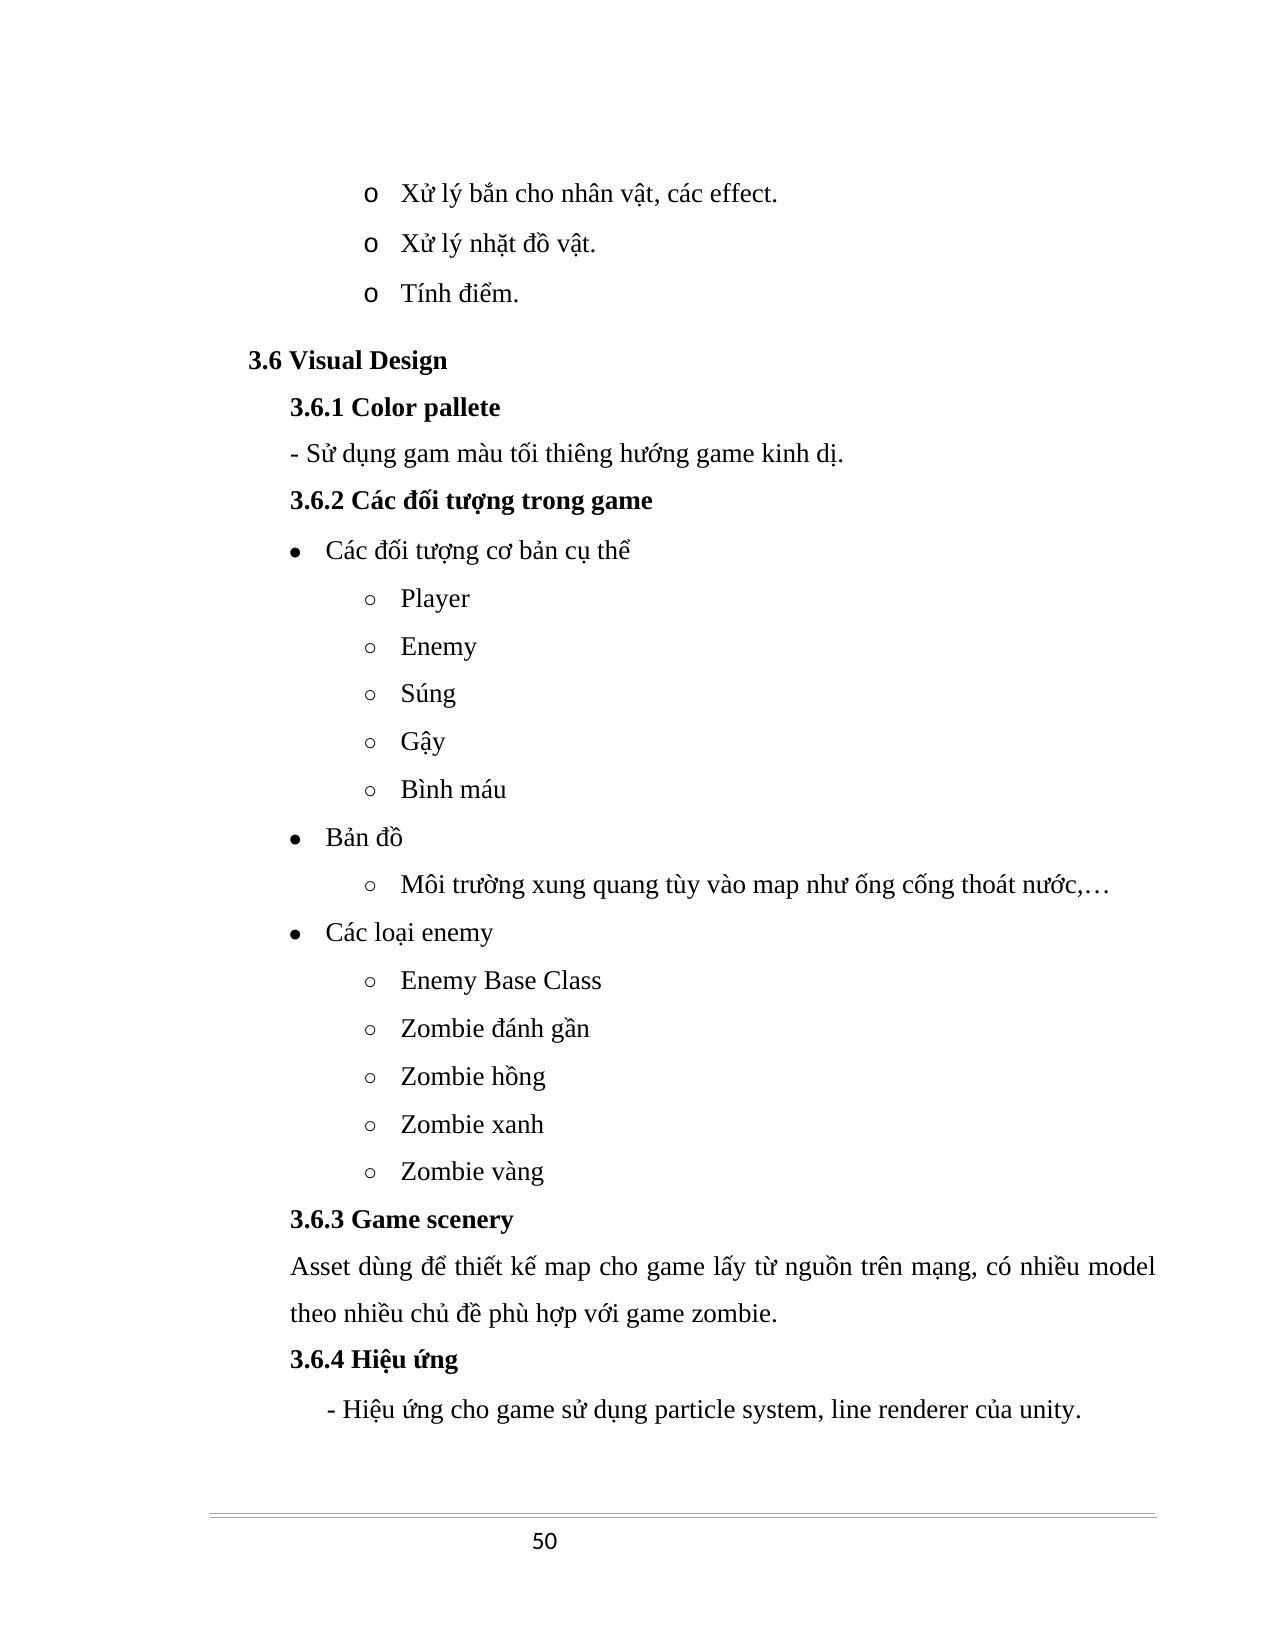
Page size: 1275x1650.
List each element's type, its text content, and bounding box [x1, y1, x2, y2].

list Các loại enemy [288, 916, 1157, 948]
list Zombie đánh gần [363, 1012, 1157, 1043]
text 3.6.3 Game scenery [290, 1203, 1157, 1234]
list Zombie hồng [363, 1060, 1157, 1091]
text - Sử dụng gam màu tối thiêng hướng game kinh dị. [290, 437, 1157, 469]
list Môi trường xung quang tùy vào map như ống cống thoát nước,… [363, 869, 1157, 900]
list Gậy [363, 725, 1157, 756]
text 3.6.1 Color pallete [290, 391, 1157, 422]
list Xử lý bắn cho nhân vật, các effect. [363, 177, 1157, 211]
list Zombie xanh [363, 1108, 1157, 1139]
list Các đối tượng cơ bản cụ thể [288, 534, 1157, 565]
list Bình máu [363, 773, 1157, 804]
list Súng [363, 677, 1157, 708]
list Xử lý nhặt đồ vật. [363, 227, 1157, 261]
list Bản đồ [288, 821, 1157, 852]
text 3.6.2 Các đối tượng trong game [290, 484, 1157, 515]
text 3.6 Visual Design [248, 344, 1157, 375]
text 3.6.4 Hiệu ứng [290, 1343, 1157, 1374]
text Asset dùng để thiết kế map cho game lấy từ nguồn trên mạng, có nhiều model theo nhiều chủ đề phù hợp với game zombie. [290, 1250, 1157, 1328]
list Enemy Base Class [363, 964, 1157, 995]
list Tính điểm. [363, 277, 1157, 311]
list Player [363, 582, 1157, 613]
list Enemy [363, 629, 1157, 661]
text - Hiệu ứng cho game sử dụng particle system, line renderer của unity. [232, 1393, 1157, 1424]
list Zombie vàng [363, 1156, 1157, 1187]
